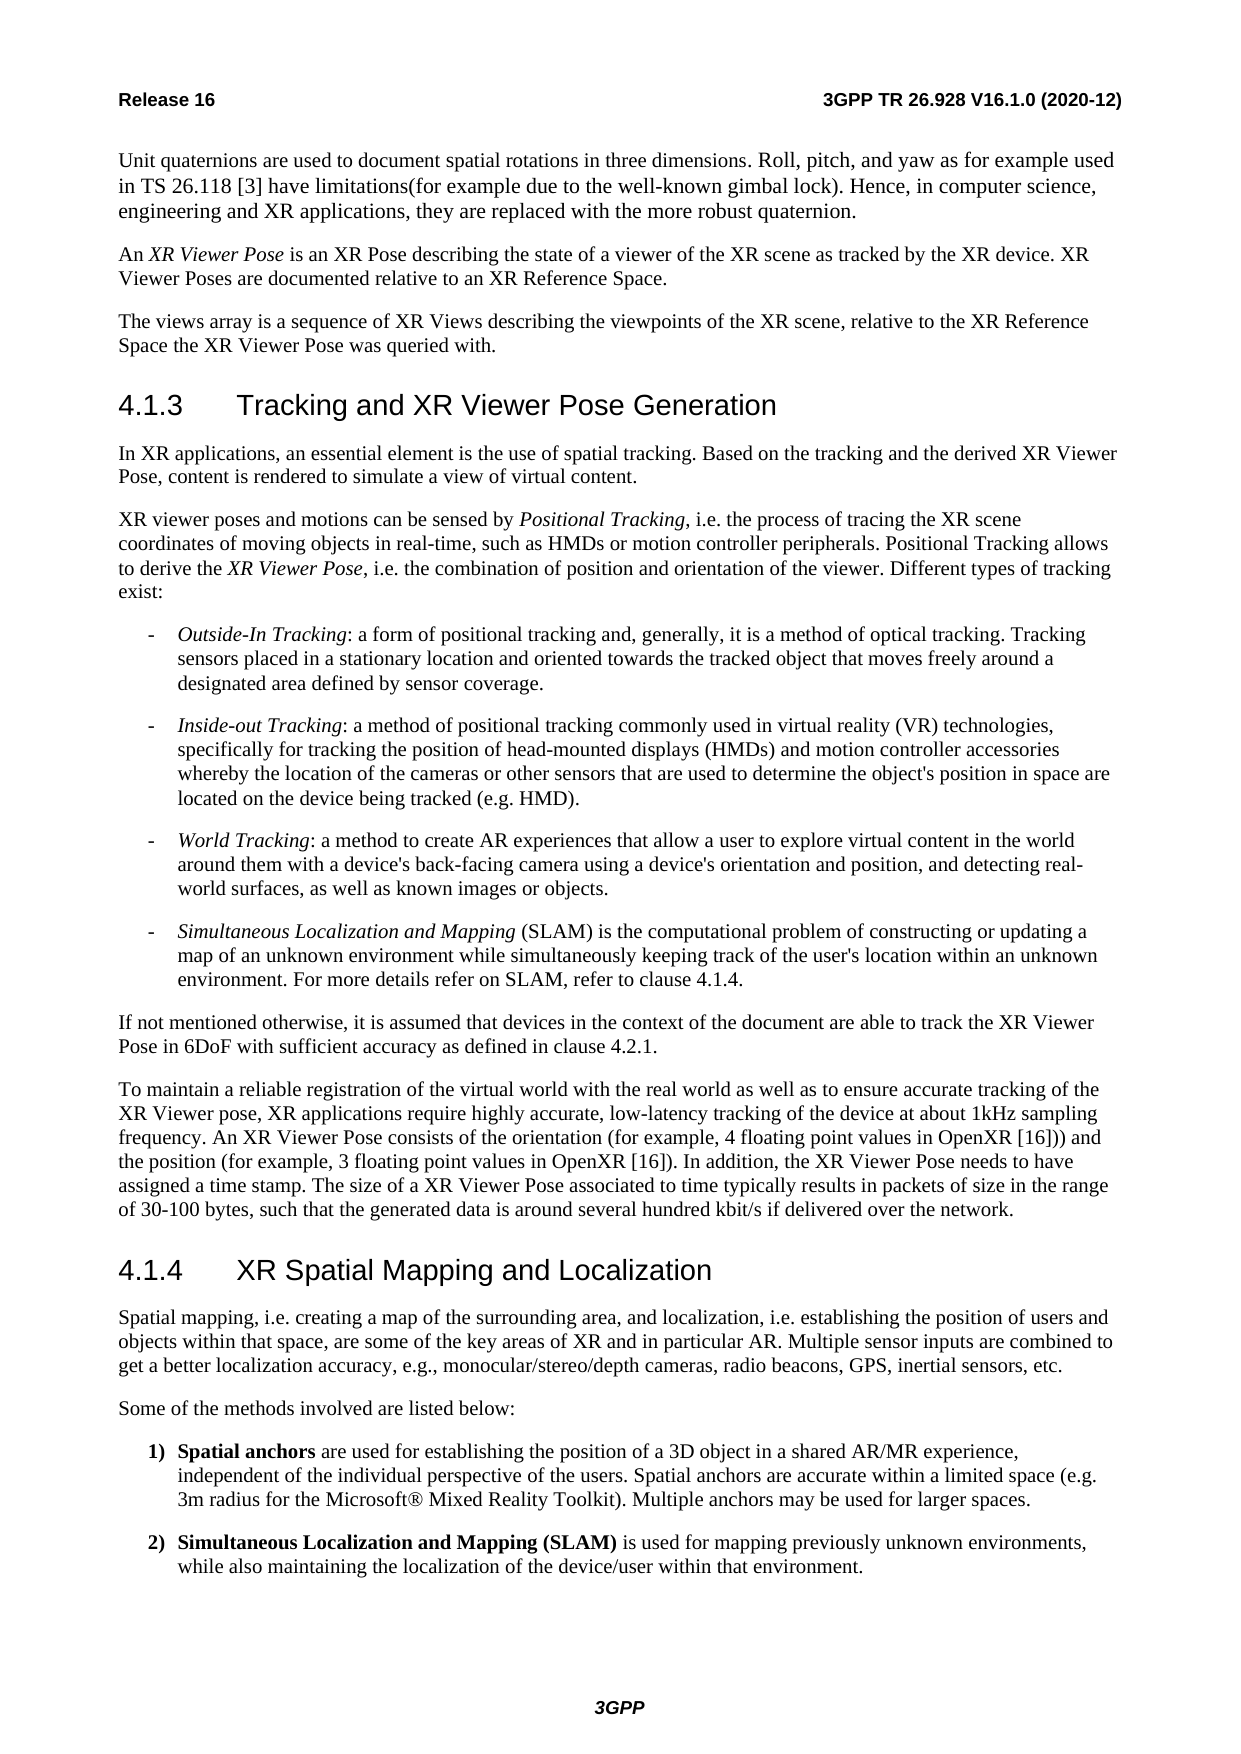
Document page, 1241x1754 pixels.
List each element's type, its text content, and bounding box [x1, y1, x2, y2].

text The views array is a sequence of XR Views describing the viewpoints of the XR scene, relative to the XR Reference Space the XR Viewer Pose was queried with. [118, 309, 1122, 357]
text - Outside-In Tracking: a form of positional tracking and, generally, it is a method of optical tracking. Tracking sensors placed in a stationary location and oriented towards the tracked object that moves freely around a designated area defined by sensor coverage. [148, 622, 1122, 694]
text 1) Spatial anchors are used for establishing the position of a 3D object in a shared AR/MR experience, independent of the individual perspective of the users. Spatial anchors are accurate within a limited space (e.g. 3m radius for the Microsoft® Mixed Reality Toolkit). Multiple anchors may be used for larger spaces. [148, 1439, 1122, 1511]
text To maintain a reliable registration of the virtual world with the real world as well as to ensure accurate tracking of the XR Viewer pose, XR applications require highly accurate, low-latency tracking of the device at about 1kHz sampling frequency. An XR Viewer Pose consists of the orientation (for example, 4 floating point values in OpenXR [16])) and the position (for example, 3 floating point values in OpenXR [16]). In addition, the XR Viewer Pose needs to have assigned a time stamp. The size of a XR Viewer Pose associated to time typically results in packets of size in the range of 30-100 bytes, such that the generated data is around several hundred kbit/s if delivered over the network. [118, 1077, 1122, 1221]
text XR viewer poses and motions can be sensed by Positional Tracking, i.e. the process of tracing the XR scene coordinates of moving objects in real-time, such as HMDs or motion controller peripherals. Positional Tracking allows to derive the XR Viewer Pose, i.e. the combination of position and orientation of the viewer. Different types of tracking exist: [118, 507, 1122, 603]
text If not mentioned otherwise, it is assumed that devices in the context of the document are able to track the XR Viewer Pose in 6DoF with sufficient accuracy as defined in clause 4.2.1. [118, 1010, 1122, 1058]
text 2) Simultaneous Localization and Mapping (SLAM) is used for mapping previously unknown environments, while also maintaining the localization of the device/user within that environment. [148, 1529, 1122, 1578]
subtitle 4.1.4 XR Spatial Mapping and Localization [118, 1253, 1122, 1286]
text Some of the methods involved are listed below: [118, 1396, 1122, 1420]
text - Inside-out Tracking: a method of positional tracking commonly used in virtual reality (VR) technologies, specifically for tracking the position of head-mounted displays (HMDs) and motion controller accessories whereby the location of the cameras or other sensors that are used to determine the object's position in space are located on the device being tracked (e.g. HMD). [148, 713, 1122, 809]
text - World Tracking: a method to create AR experiences that allow a user to explore virtual content in the world around them with a device's back-facing camera using a device's orientation and position, and detecting real-world surfaces, as well as known images or objects. [148, 828, 1122, 900]
text An XR Viewer Pose is an XR Pose describing the state of a viewer of the XR scene as tracked by the XR device. XR Viewer Poses are documented relative to an XR Reference Space. [118, 242, 1122, 290]
text Spatial mapping, i.e. creating a map of the surrounding area, and localization, i.e. establishing the position of users and objects within that space, are some of the key areas of XR and in particular AR. Multiple sensor inputs are combined to get a better localization accuracy, e.g., monocular/stereo/depth cameras, radio beacons, GPS, inertial sensors, etc. [118, 1305, 1122, 1377]
text Unit quaternions are used to document spatial rotations in three dimensions. Roll, pitch, and yaw as for example used in TS 26.118 [3] have limitations(for example due to the well-known gimbal lock). Hence, in computer science, engineering and XR applications, they are replaced with the more robust quaternion. [118, 147, 1122, 223]
text - Simultaneous Localization and Mapping (SLAM) is the computational problem of constructing or updating a map of an unknown environment while simultaneously keeping track of the user's location within an unknown environment. For more details refer on SLAM, refer to clause 4.1.4. [148, 919, 1122, 991]
subtitle 4.1.3 Tracking and XR Viewer Pose Generation [118, 388, 1122, 422]
text In XR applications, an essential element is the use of spatial tracking. Based on the tracking and the derived XR Viewer Pose, content is rendered to simulate a view of virtual content. [118, 440, 1122, 488]
